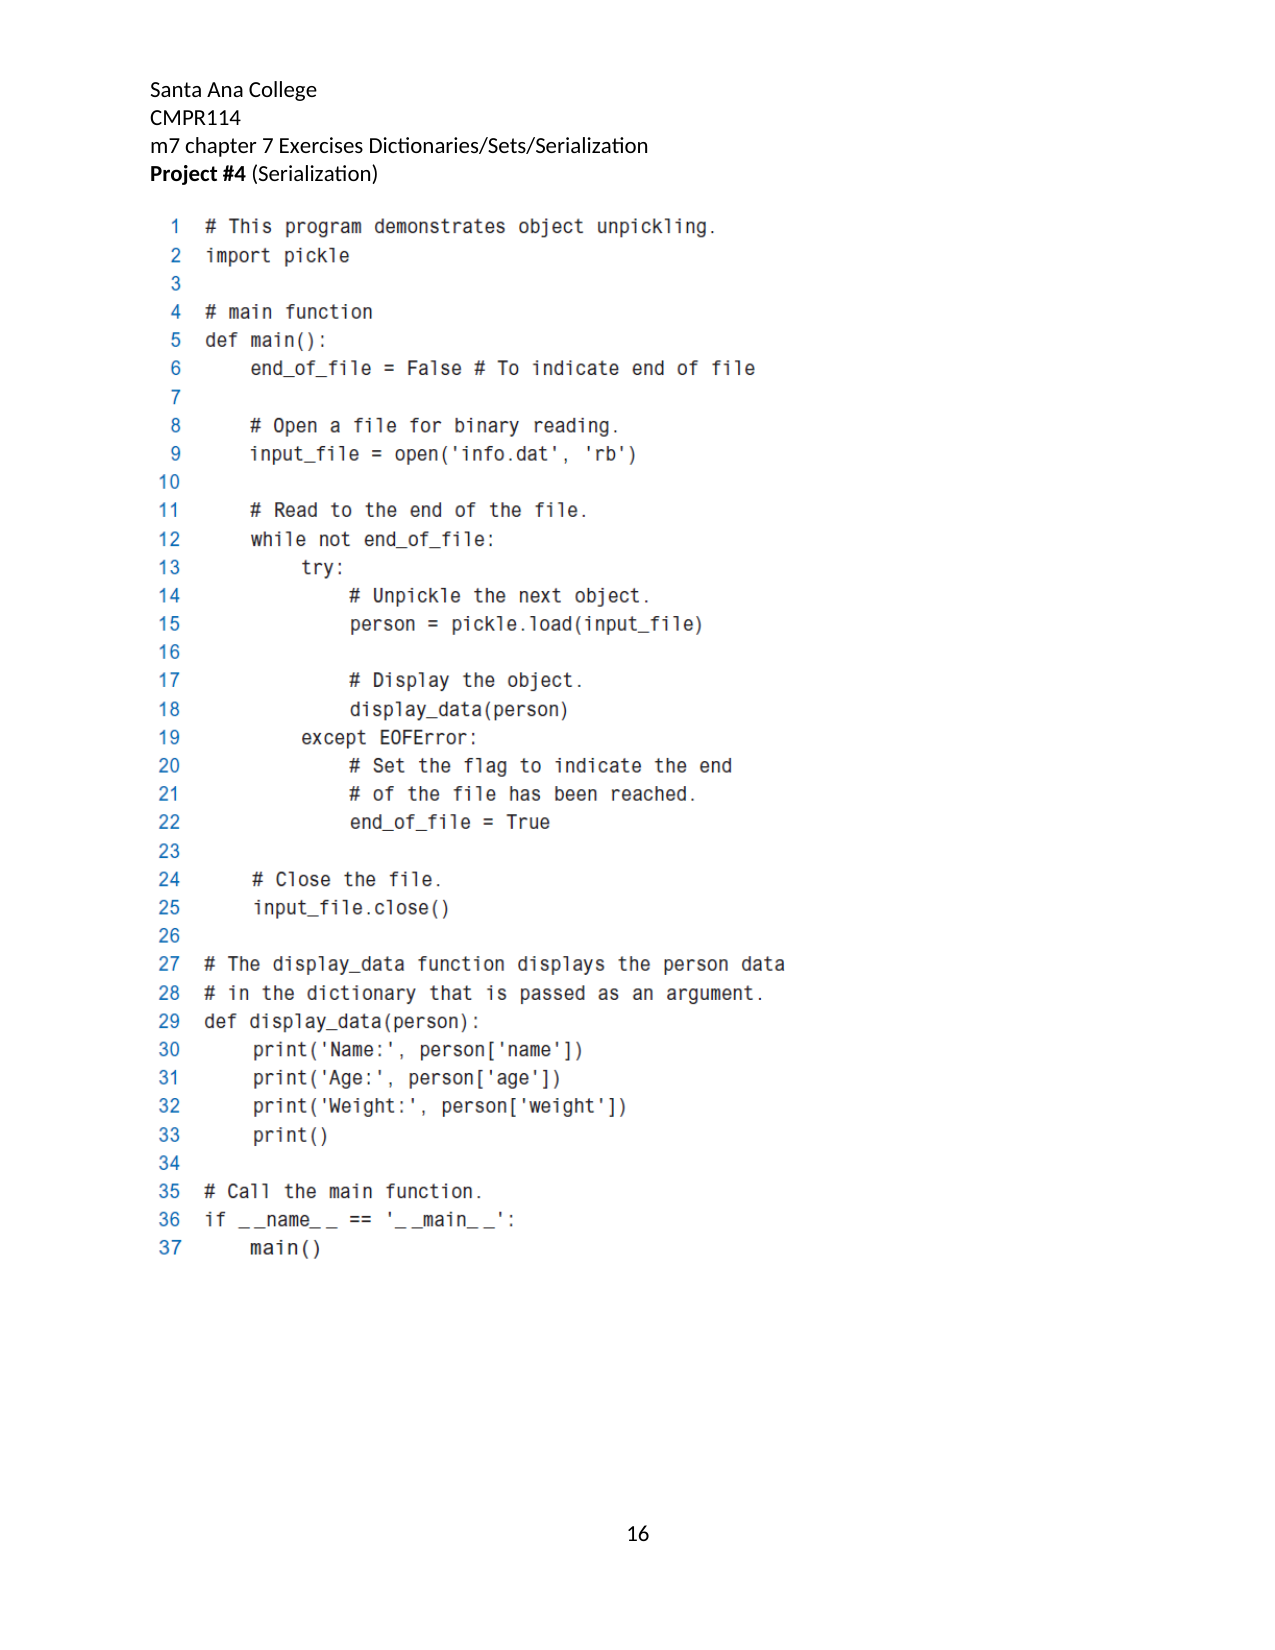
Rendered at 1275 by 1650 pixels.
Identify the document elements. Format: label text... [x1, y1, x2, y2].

picture [150, 206, 1005, 1314]
text Project #4 (Serialization) [150, 159, 1125, 187]
